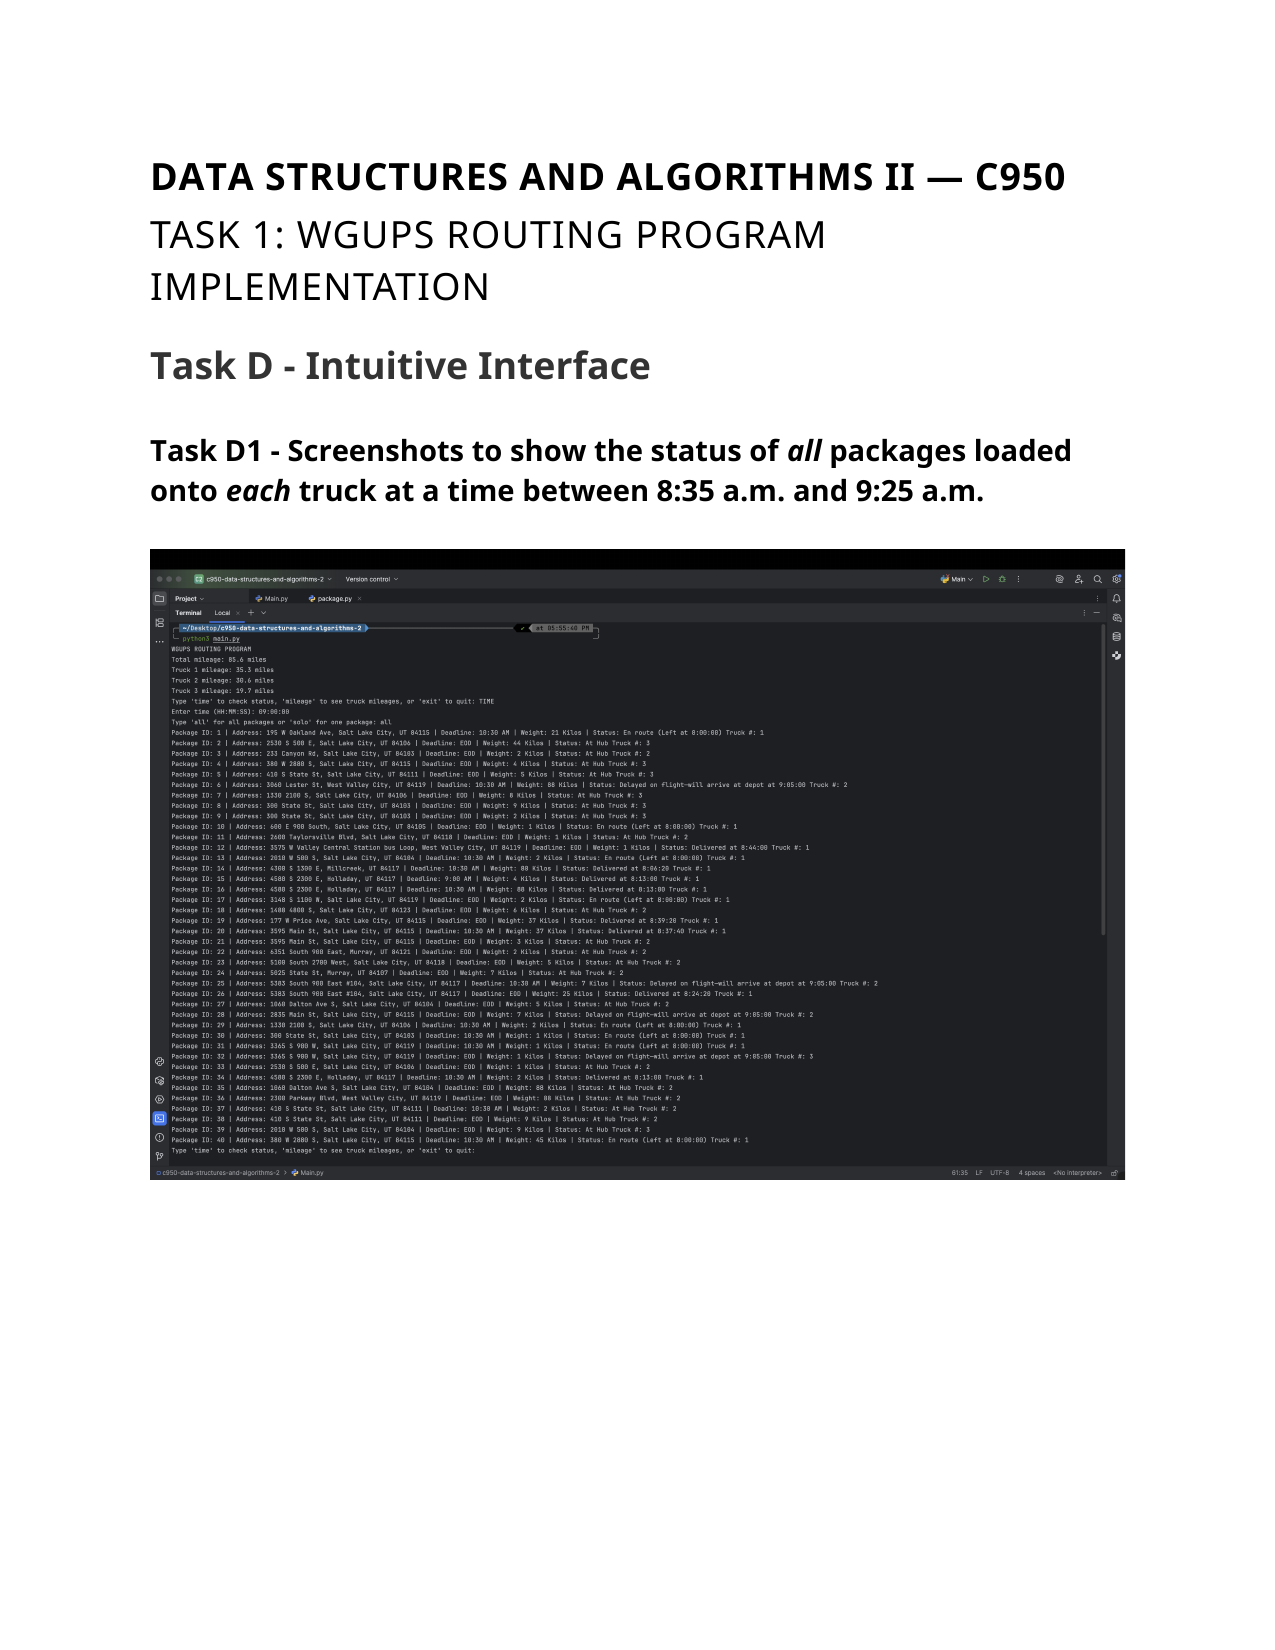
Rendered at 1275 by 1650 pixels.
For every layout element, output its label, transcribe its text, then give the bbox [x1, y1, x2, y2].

text TASK 1: WGUPS ROUTING PROGRAM implementation [150, 209, 1125, 340]
text Task D - Intuitive Interface Task D1 - Screenshots to show the status of all packages loaded onto each truck at a time between 8:35 a.m. and 9:25 a.m. [150, 340, 1125, 510]
text DATA STRUCTURES AND ALGORITHMS II — C950 [150, 150, 1125, 201]
picture [150, 549, 1125, 1180]
